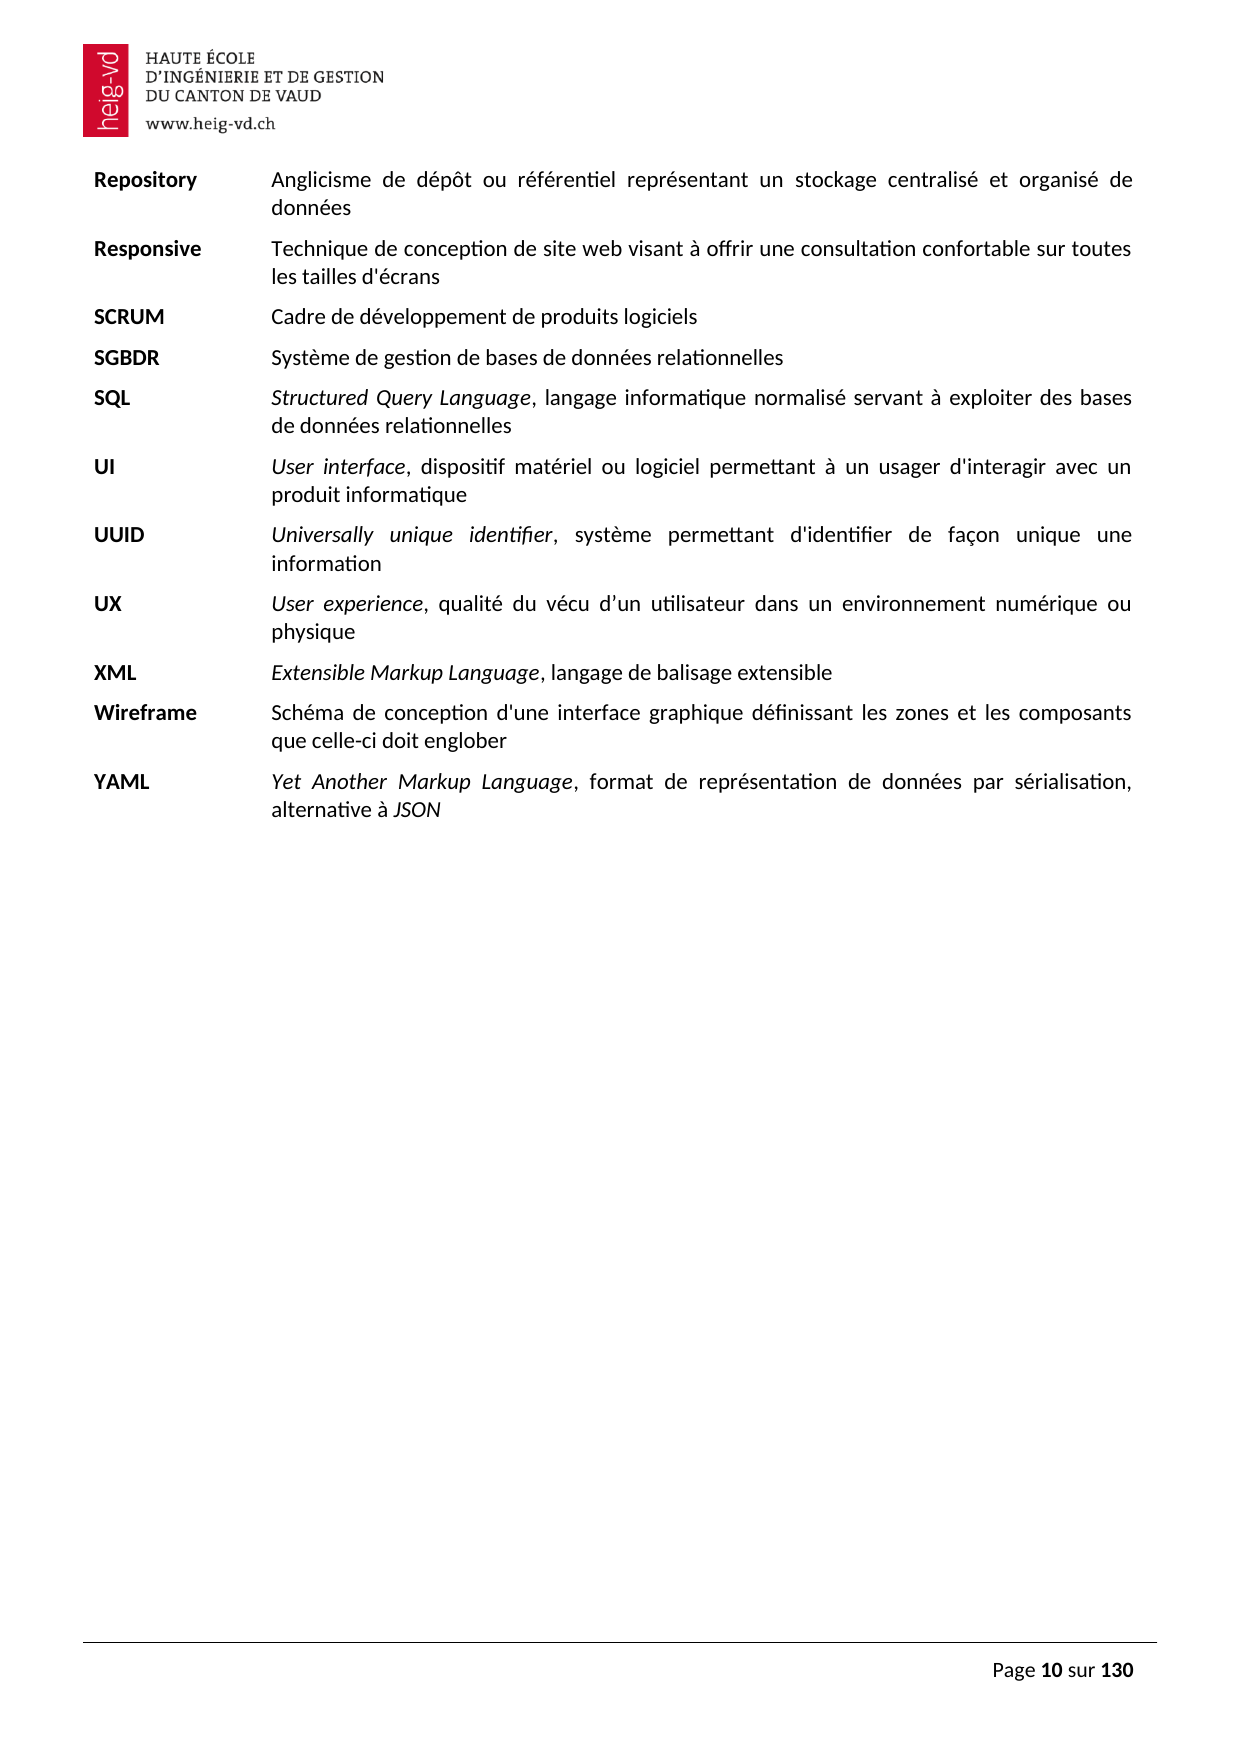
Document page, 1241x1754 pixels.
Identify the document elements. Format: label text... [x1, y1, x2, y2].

table_cell Yet Another Markup Language, format de représentation de données par sérialisation, alternative à JSON [260, 767, 1145, 835]
table_cell User experience, qualité du vécu d’un utilisateur dans un environnement numérique ou physique [260, 589, 1145, 658]
table_cell Universally unique identifier, système permettant d'identifier de façon unique une information [260, 521, 1145, 589]
table_cell YAML [83, 767, 260, 835]
table_cell UX [83, 589, 260, 658]
table_cell SCRUM [83, 303, 260, 343]
table_cell User interface, dispositif matériel ou logiciel permettant à un usager d'interagir avec un produit informatique [260, 452, 1145, 521]
table_cell Anglicisme de dépôt ou référentiel représentant un stockage centralisé et organisé de données [260, 165, 1145, 234]
table_cell Responsive [83, 234, 260, 302]
table_cell SGBDR [83, 343, 260, 383]
table_cell SQL [83, 384, 260, 452]
table_cell Wireframe [83, 698, 260, 767]
table_cell Système de gestion de bases de données relationnelles [260, 343, 1145, 383]
table_cell Cadre de développement de produits logiciels [260, 303, 1145, 343]
picture [83, 44, 384, 137]
table_cell Repository [83, 165, 260, 234]
table_cell Structured Query Language, langage informatique normalisé servant à exploiter des bases de données relationnelles [260, 384, 1145, 452]
table_cell XML [83, 658, 260, 698]
table_cell UI [83, 452, 260, 521]
table_cell Technique de conception de site web visant à offrir une consultation confortable sur toutes les tailles d'écrans [260, 234, 1145, 302]
table_cell UUID [83, 521, 260, 589]
table_cell Extensible Markup Language, langage de balisage extensible [260, 658, 1145, 698]
table_cell Schéma de conception d'une interface graphique définissant les zones et les composants que celle-ci doit englober [260, 698, 1145, 767]
